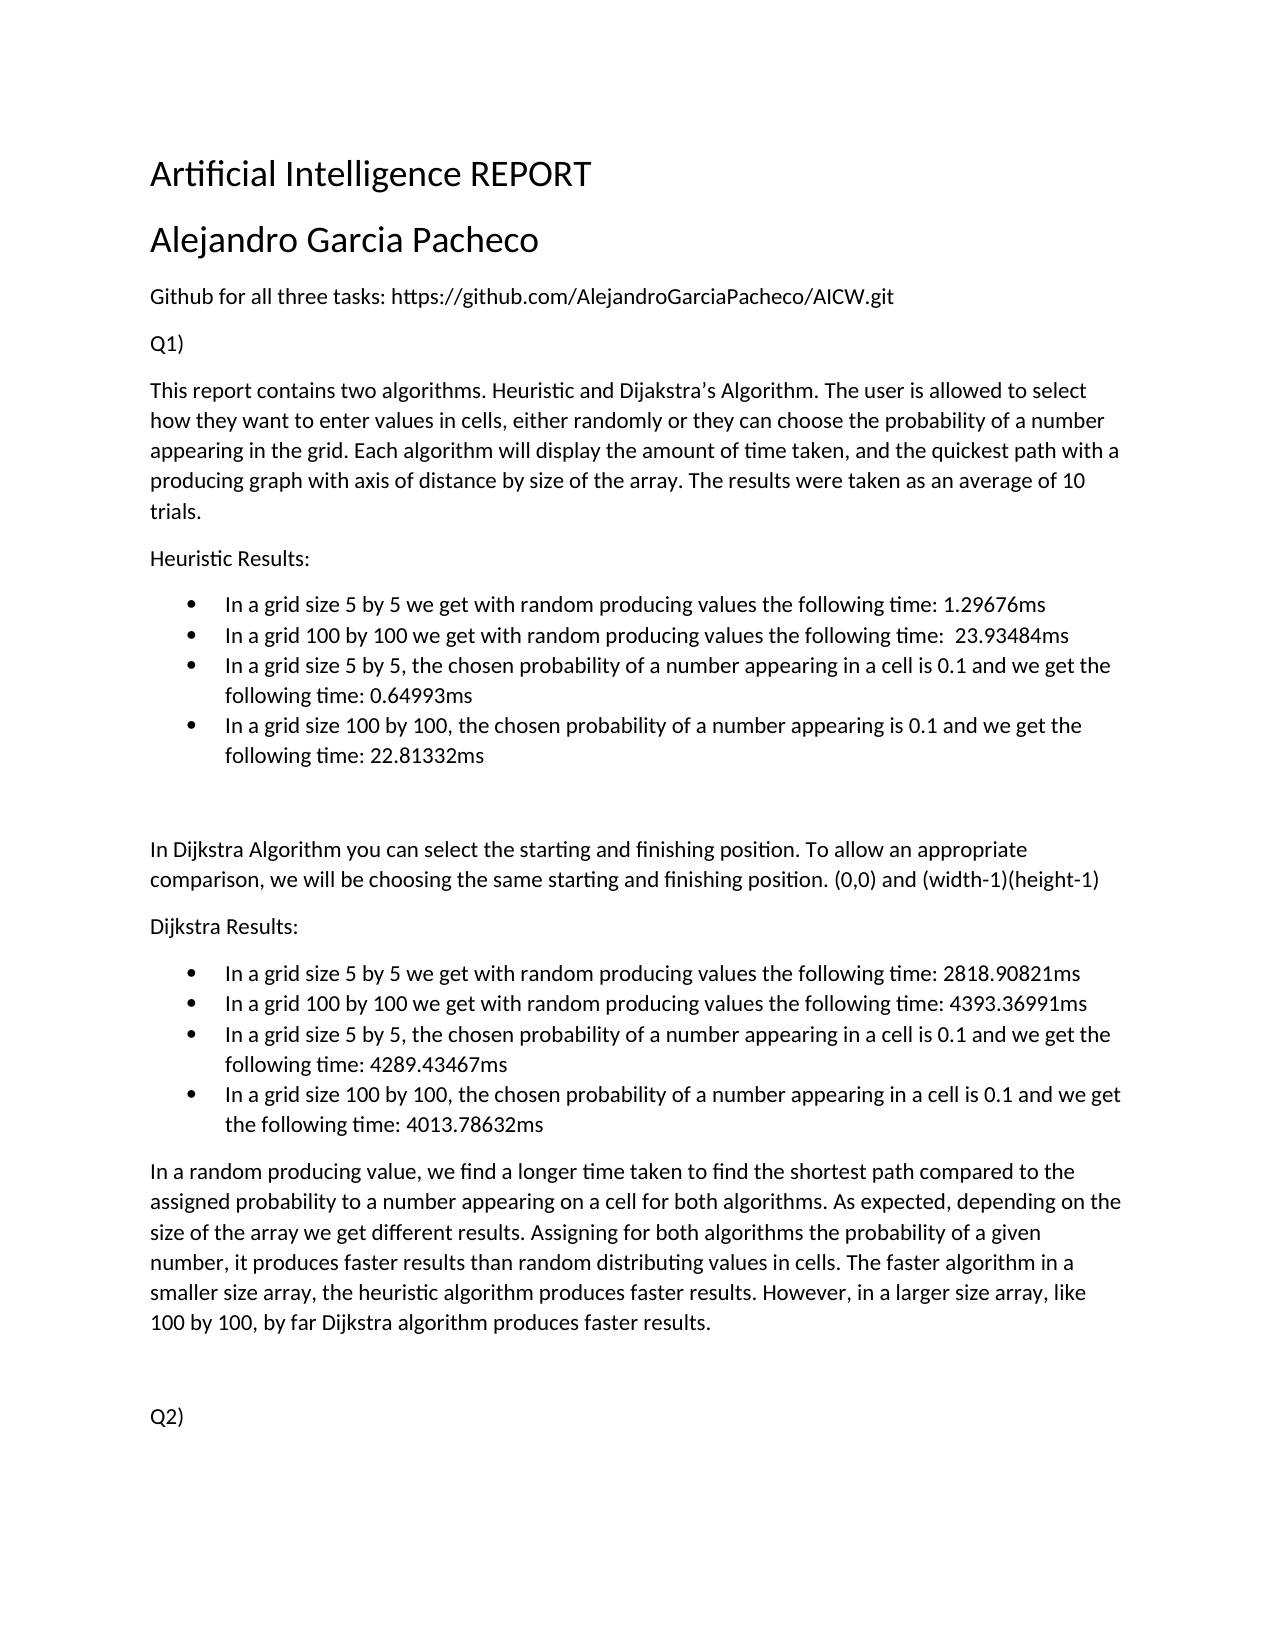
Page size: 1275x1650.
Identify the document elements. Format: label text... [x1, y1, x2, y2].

text Q2) [150, 1402, 1125, 1430]
list In a grid size 5 by 5, the chosen probability of a number appearing in a cell is 0.1 and we get the following time: 4289.43467ms [187, 1020, 1125, 1078]
text Alejandro Garcia Pacheco [150, 216, 1125, 262]
list In a grid size 100 by 100, the chosen probability of a number appearing is 0.1 and we get the following time: 22.81332ms [187, 711, 1125, 770]
text Github for all three tasks: https://github.com/AlejandroGarciaPacheco/AICW.git [150, 282, 1125, 310]
list In a grid 100 by 100 we get with random producing values the following time: 4393.36991ms [187, 989, 1125, 1018]
text This report contains two algorithms. Heuristic and Dijakstra’s Algorithm. The user is allowed to select how they want to enter values in cells, either randomly or they can choose the probability of a number appearing in the grid. Each algorithm will display the amount of time taken, and the quickest path with a producing graph with axis of distance by size of the array. The results were taken as an average of 10 trials. [150, 376, 1125, 525]
text Artificial Intelligence REPORT [150, 150, 1125, 196]
list In a grid size 5 by 5 we get with random producing values the following time: 1.29676ms [187, 591, 1125, 619]
text Heuristic Results: [150, 544, 1125, 572]
text In Dijkstra Algorithm you can select the starting and finishing position. To allow an appropriate comparison, we will be choosing the same starting and finishing position. (0,0) and (width-1)(height-1) [150, 835, 1125, 894]
list In a grid size 100 by 100, the chosen probability of a number appearing in a cell is 0.1 and we get the following time: 4013.78632ms [187, 1080, 1125, 1138]
text In a random producing value, we find a longer time taken to find the shortest path compared to the assigned probability to a number appearing on a cell for both algorithms. As expected, depending on the size of the array we get different results. Assigning for both algorithms the probability of a given number, it produces faster results than random distributing values in cells. The faster algorithm in a smaller size array, the heuristic algorithm produces faster results. However, in a larger size array, like 100 by 100, by far Dijkstra algorithm produces faster results. [150, 1157, 1125, 1336]
text Dijkstra Results: [150, 912, 1125, 941]
list In a grid size 5 by 5 we get with random producing values the following time: 2818.90821ms [187, 959, 1125, 987]
text Q1) [150, 329, 1125, 357]
list In a grid 100 by 100 we get with random producing values the following time: 23.93484ms [187, 621, 1125, 649]
list In a grid size 5 by 5, the chosen probability of a number appearing in a cell is 0.1 and we get the following time: 0.64993ms [187, 651, 1125, 709]
